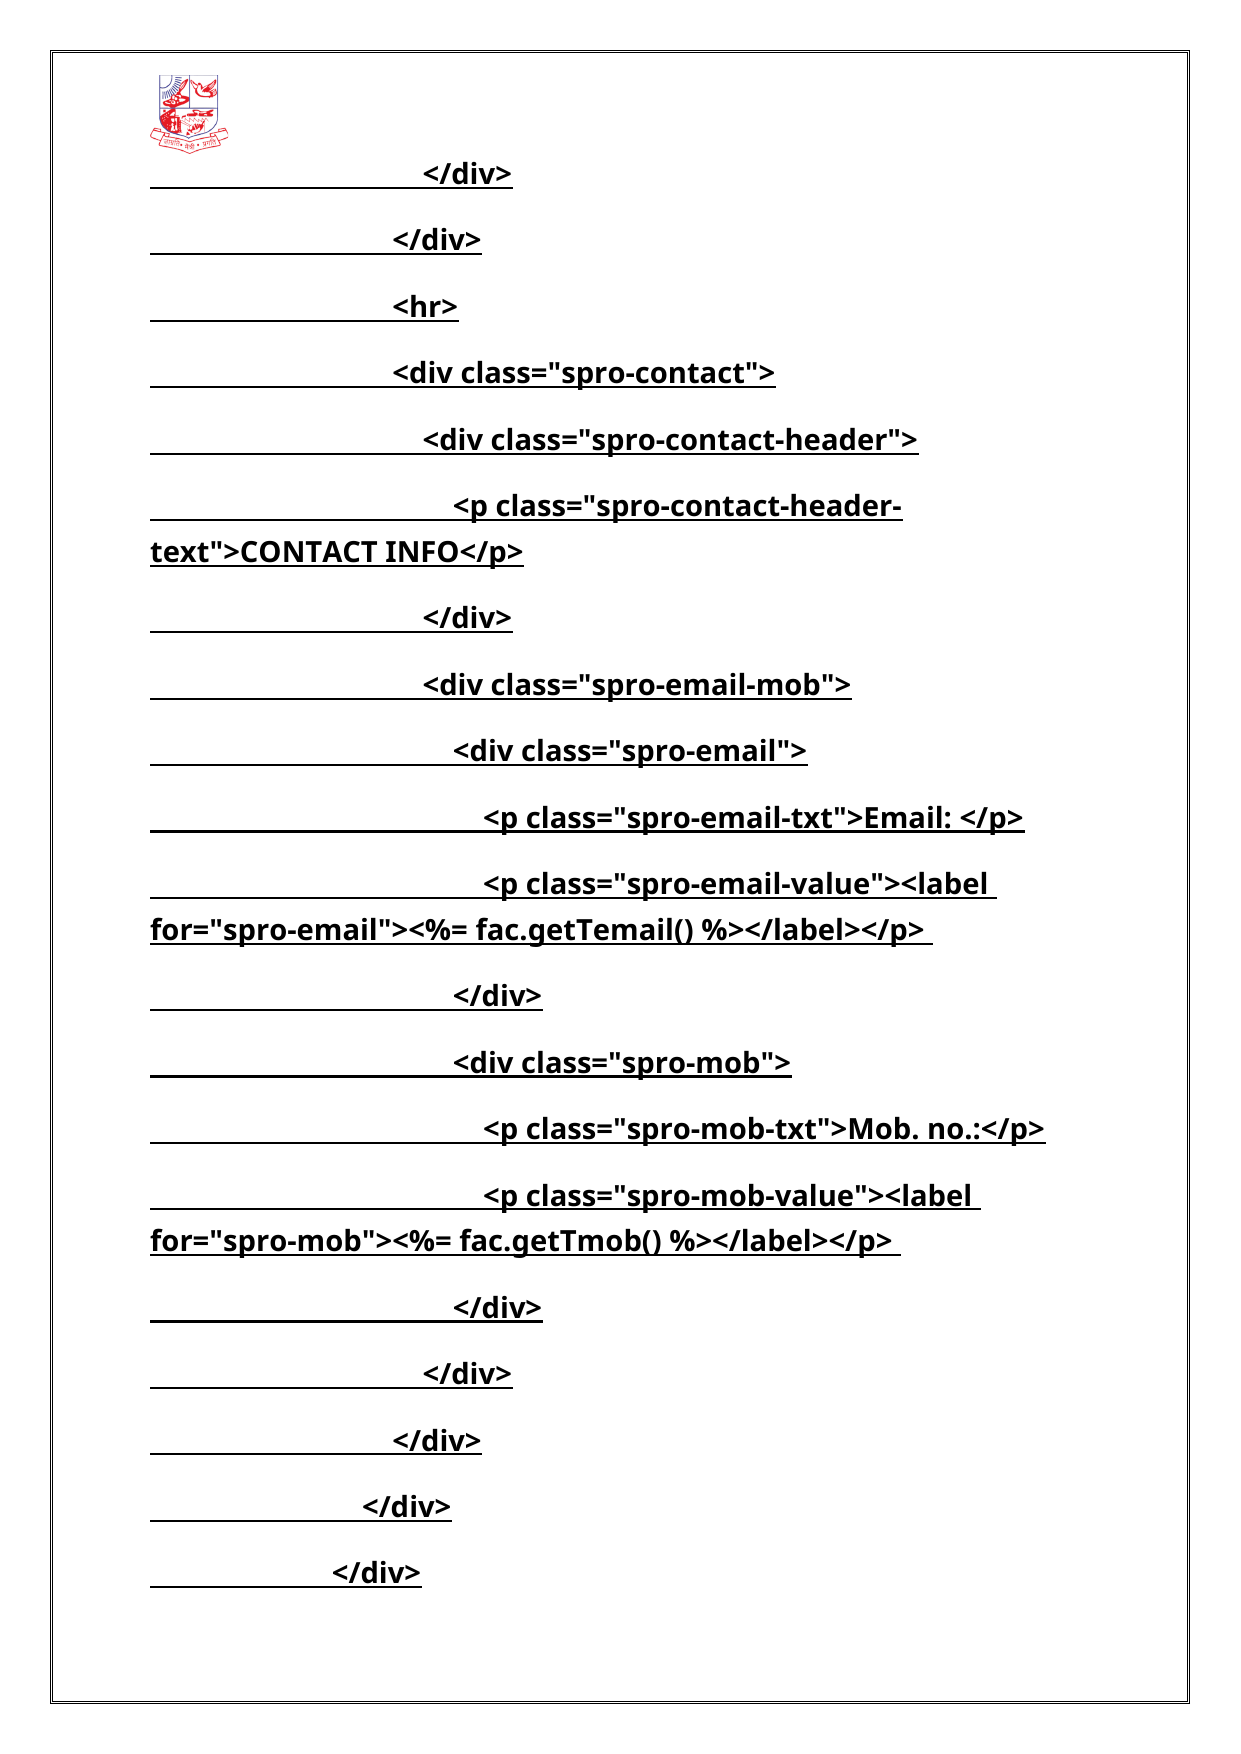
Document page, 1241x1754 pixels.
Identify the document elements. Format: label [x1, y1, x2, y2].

picture [150, 75, 229, 154]
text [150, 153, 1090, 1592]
